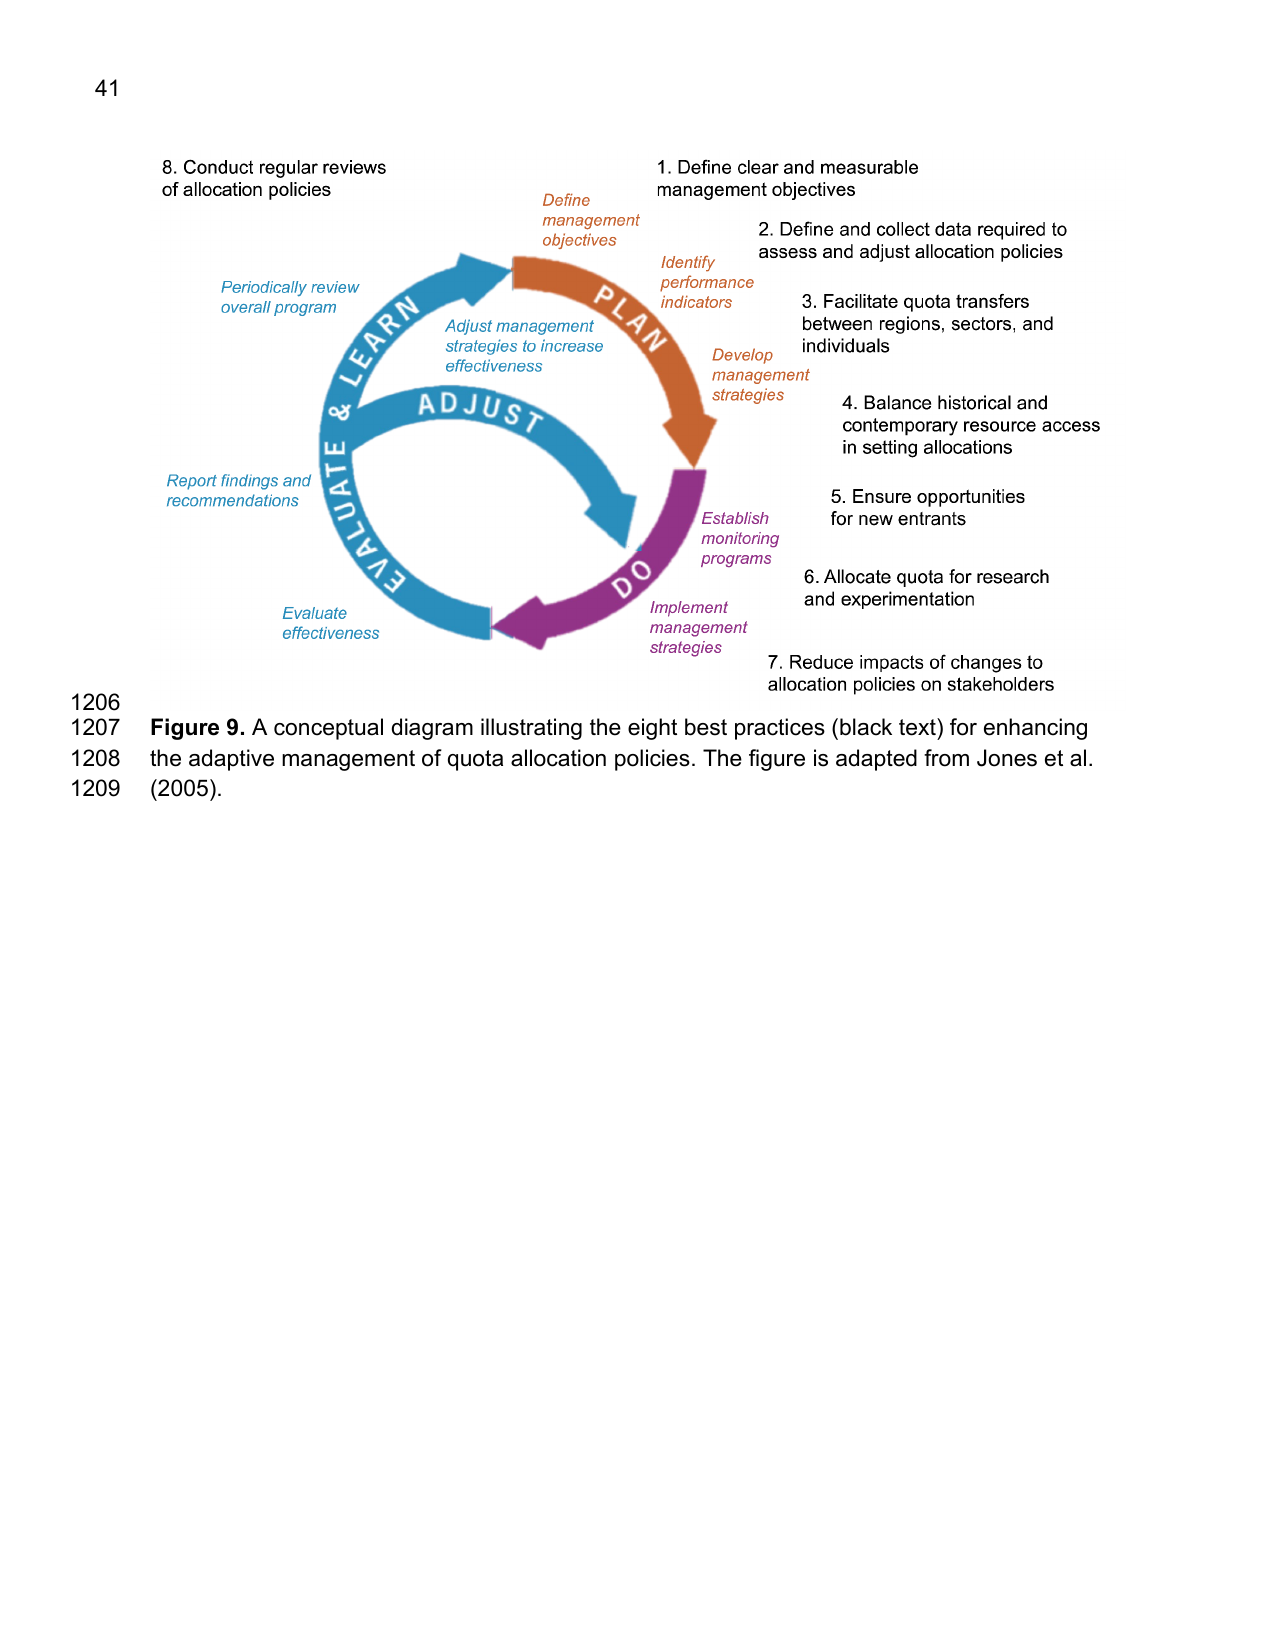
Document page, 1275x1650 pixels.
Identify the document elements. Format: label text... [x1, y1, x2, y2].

picture [150, 150, 1125, 711]
text Figure 9. A conceptual diagram illustrating the eight best practices (black text) for enhancing the adaptive management of quota allocation policies. The figure is adapted from Jones et al. (2005). [150, 711, 1125, 801]
